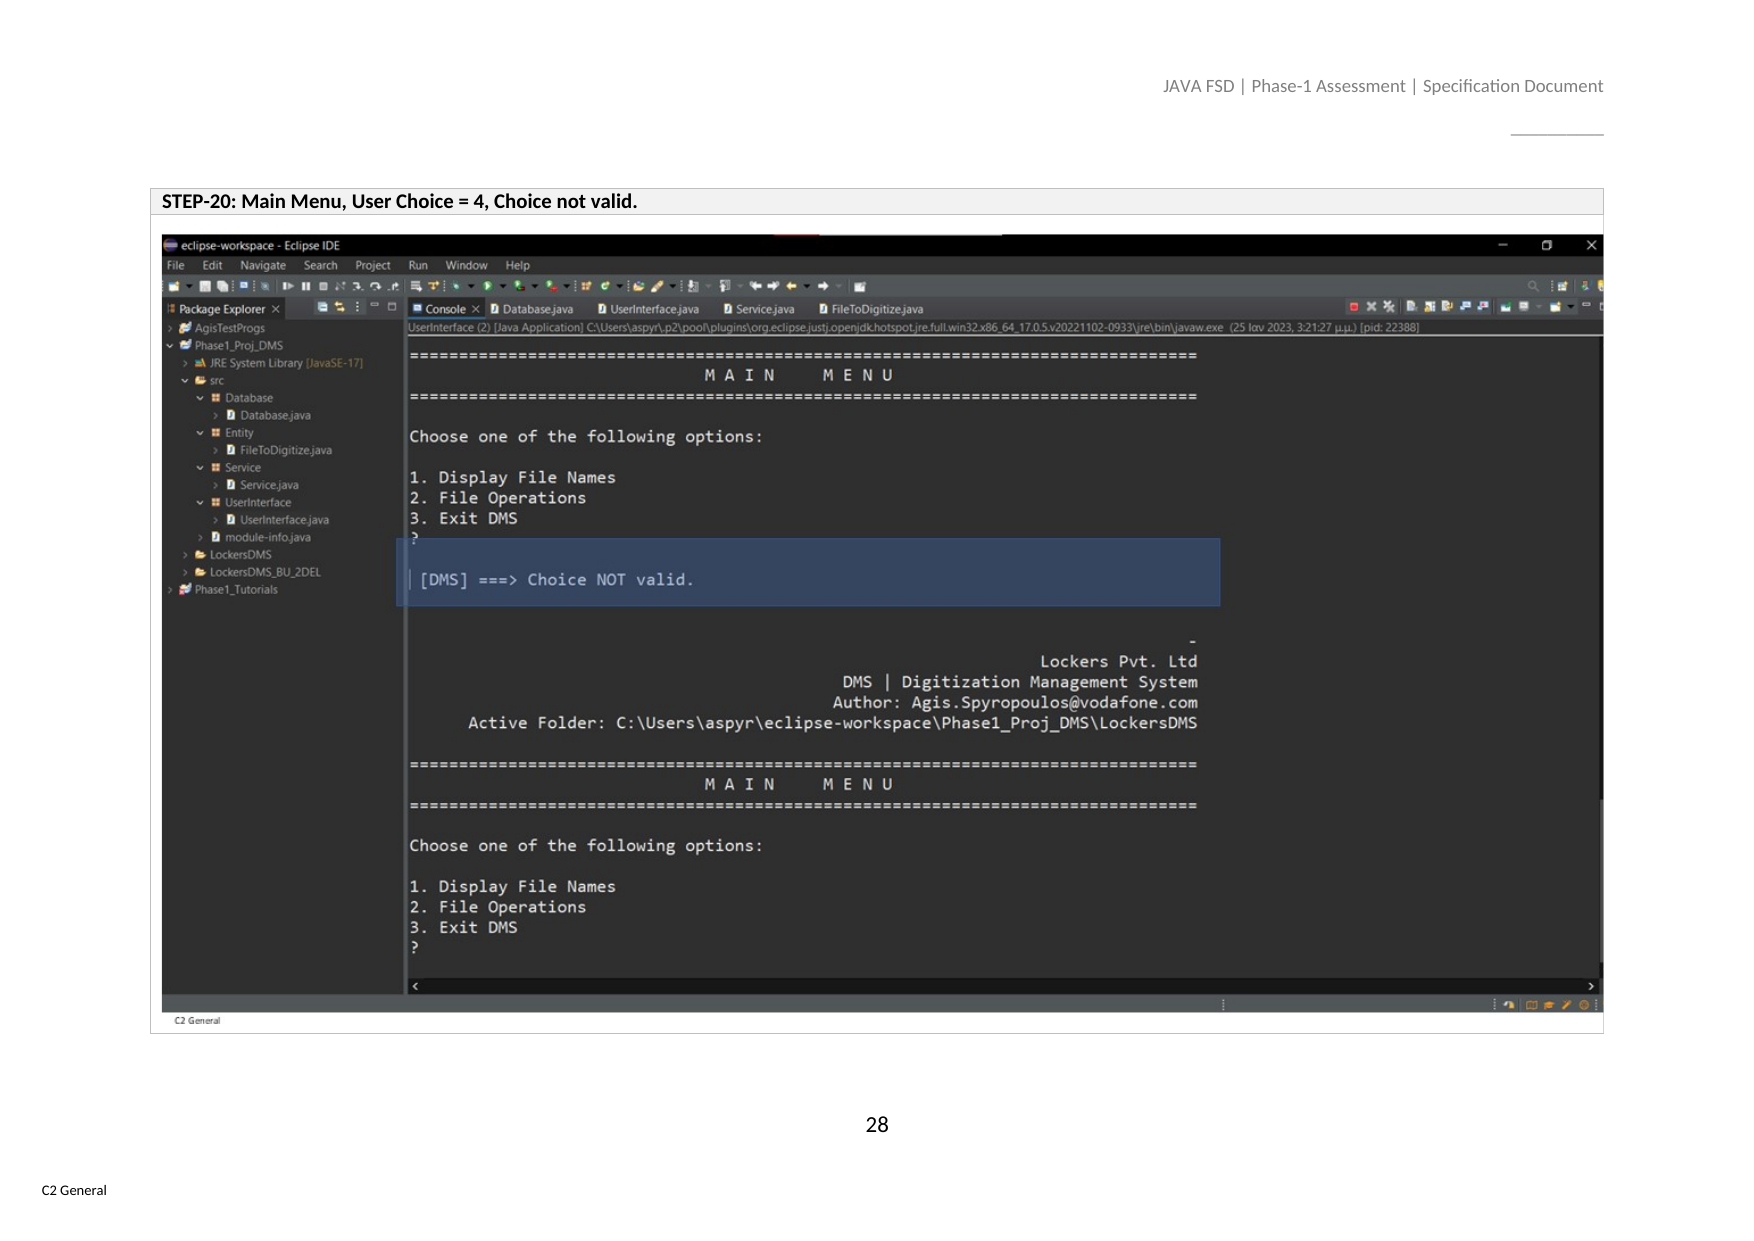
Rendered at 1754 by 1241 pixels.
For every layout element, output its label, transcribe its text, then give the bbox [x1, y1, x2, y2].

table_cell STEP-20: Main Menu, User Choice = 4, Choice not valid. [151, 189, 1603, 214]
table_cell [151, 215, 161, 1033]
picture [161, 215, 1604, 1033]
